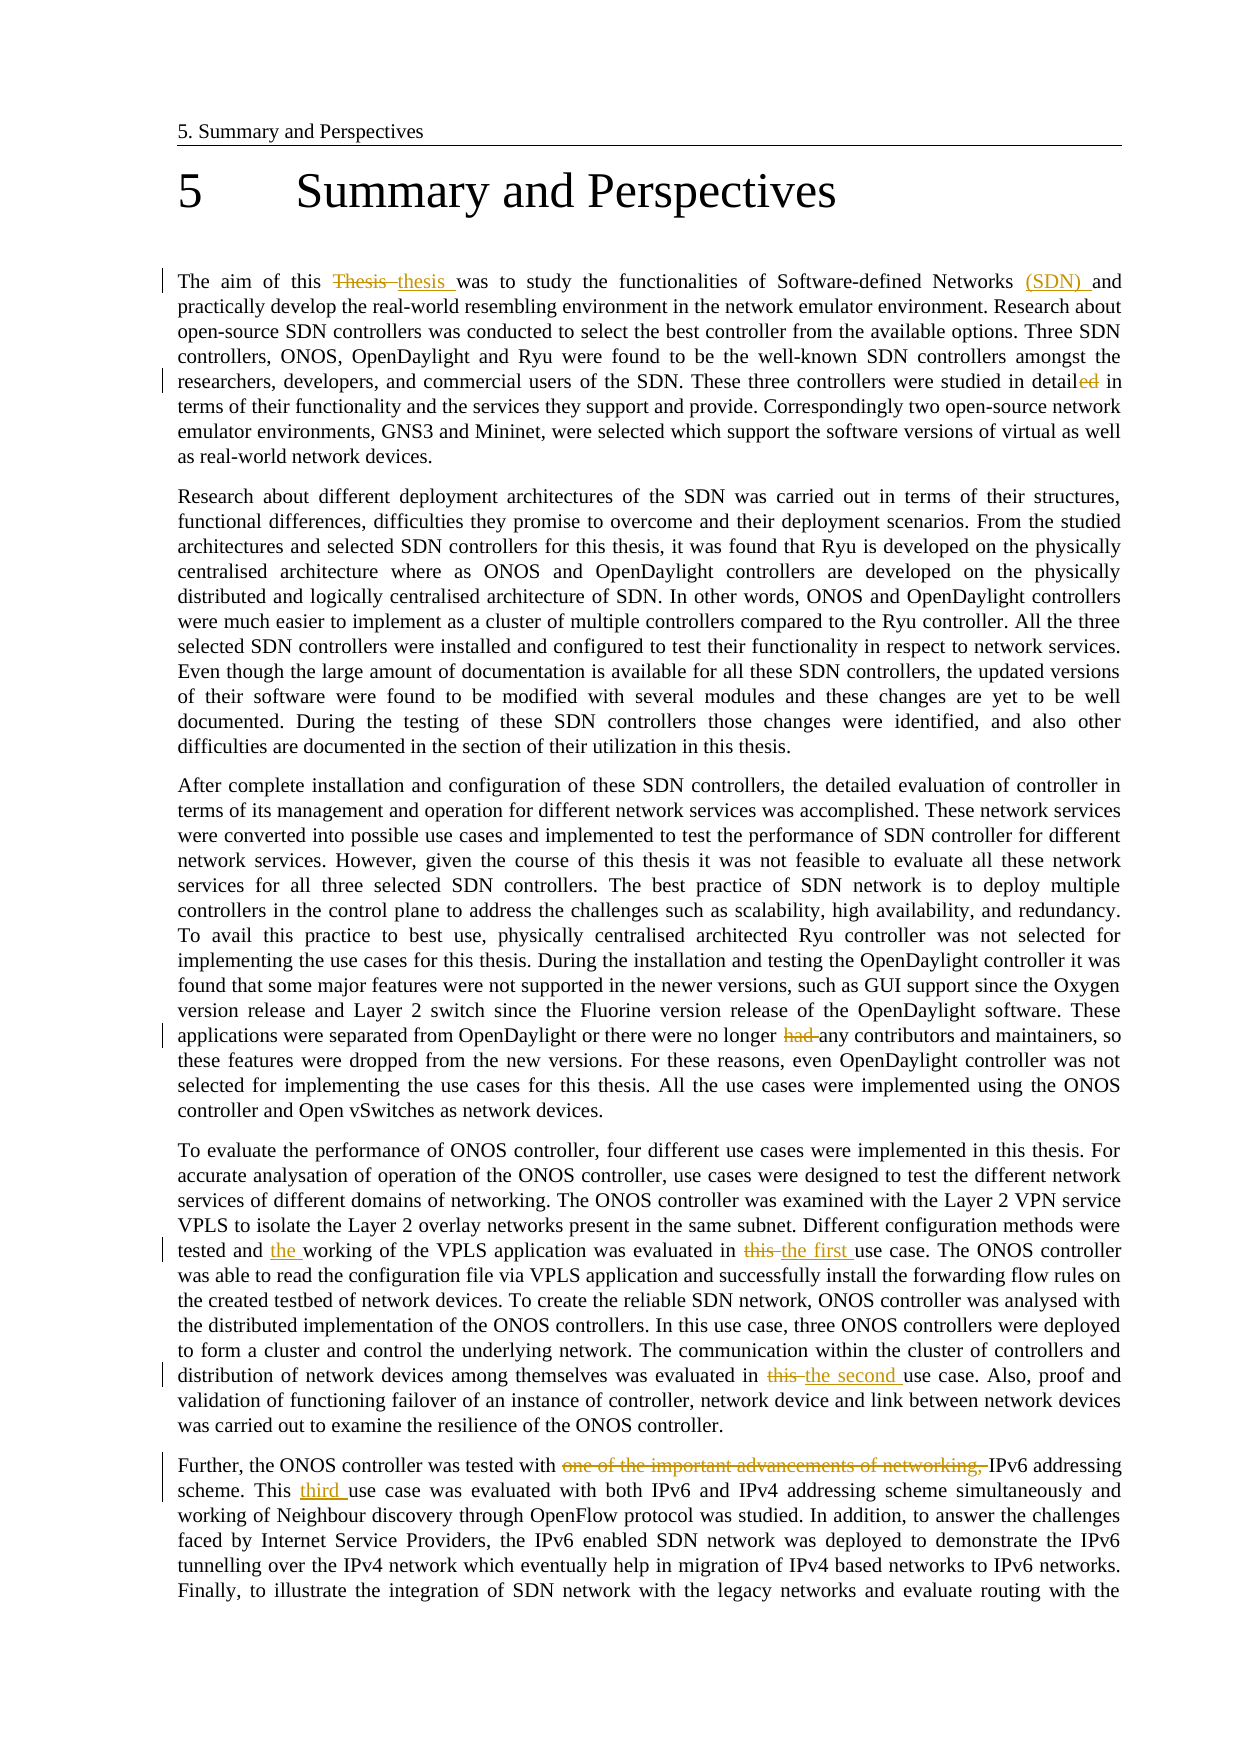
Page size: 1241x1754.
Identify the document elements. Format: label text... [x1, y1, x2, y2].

text Research about different deployment architectures of the SDN was carried out in terms of their structures, functional differences, difficulties they promise to overcome and their deployment scenarios. From the studied architectures and selected SDN controllers for this thesis, it was found that Ryu is developed on the physically centralised architecture where as ONOS and OpenDaylight controllers are developed on the physically distributed and logically centralised architecture of SDN. In other words, ONOS and OpenDaylight controllers were much easier to implement as a cluster of multiple controllers compared to the Ryu controller. All the three selected SDN controllers were installed and configured to test their functionality in respect to network services. Even though the large amount of documentation is available for all these SDN controllers, the updated versions of their software were found to be modified with several modules and these changes are yet to be well documented. During the testing of these SDN controllers those changes were identified, and also other difficulties are documented in the section of their utilization in this thesis. [177, 483, 1122, 758]
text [177, 1452, 1122, 1602]
text To evaluate the performance of ONOS controller, four different use cases were implemented in this thesis. For accurate analysation of operation of the ONOS controller, use cases were designed to test the different network services of different domains of networking. The ONOS controller was examined with the Layer 2 VPN service VPLS to isolate the Layer 2 overlay networks present in the same subnet. Different configuration methods were tested and working of the VPLS application was evaluated in use case. The ONOS controller was able to read the configuration file via VPLS application and successfully install the forwarding flow rules on the created testbed of network devices. To create the reliable SDN network, ONOS controller was analysed with the distributed implementation of the ONOS controllers. In this use case, three ONOS controllers were deployed to form a cluster and control the underlying network. The communication within the cluster of controllers and distribution of network devices among themselves was evaluated in use case. Also, proof and validation of functioning failover of an instance of controller, network device and link between network devices was carried out to examine the resilience of the ONOS controller. [177, 1137, 1122, 1437]
subtitle Summary and Perspectives [177, 161, 1122, 218]
text The aim of this was to study the functionalities of Software-defined Networks and practically develop the real-world resembling environment in the network emulator environment. Research about open-source SDN controllers was conducted to select the best controller from the available options. Three SDN controllers, ONOS, OpenDaylight and Ryu were found to be the well-known SDN controllers amongst the researchers, developers, and commercial users of the SDN. These three controllers were studied in detail in terms of their functionality and the services they support and provide. Correspondingly two open-source network emulator environments, GNS3 and Mininet, were selected which support the software versions of virtual as well as real-world network devices. [177, 268, 1122, 468]
text After complete installation and configuration of these SDN controllers, the detailed evaluation of controller in terms of its management and operation for different network services was accomplished. These network services were converted into possible use cases and implemented to test the performance of SDN controller for different network services. However, given the course of this thesis it was not feasible to evaluate all these network services for all three selected SDN controllers. The best practice of SDN network is to deploy multiple controllers in the control plane to address the challenges such as scalability, high availability, and redundancy. To avail this practice to best use, physically centralised architected Ryu controller was not selected for implementing the use cases for this thesis. During the installation and testing the OpenDaylight controller it was found that some major features were not supported in the newer versions, such as GUI support since the Oxygen version release and Layer 2 switch since the Fluorine version release of the OpenDaylight software. These applications were separated from OpenDaylight or there were no longer any contributors and maintainers, so these features were dropped from the new versions. For these reasons, even OpenDaylight controller was not selected for implementing the use cases for this thesis. All the use cases were implemented using the ONOS controller and Open vSwitches as network devices. [177, 772, 1122, 1122]
